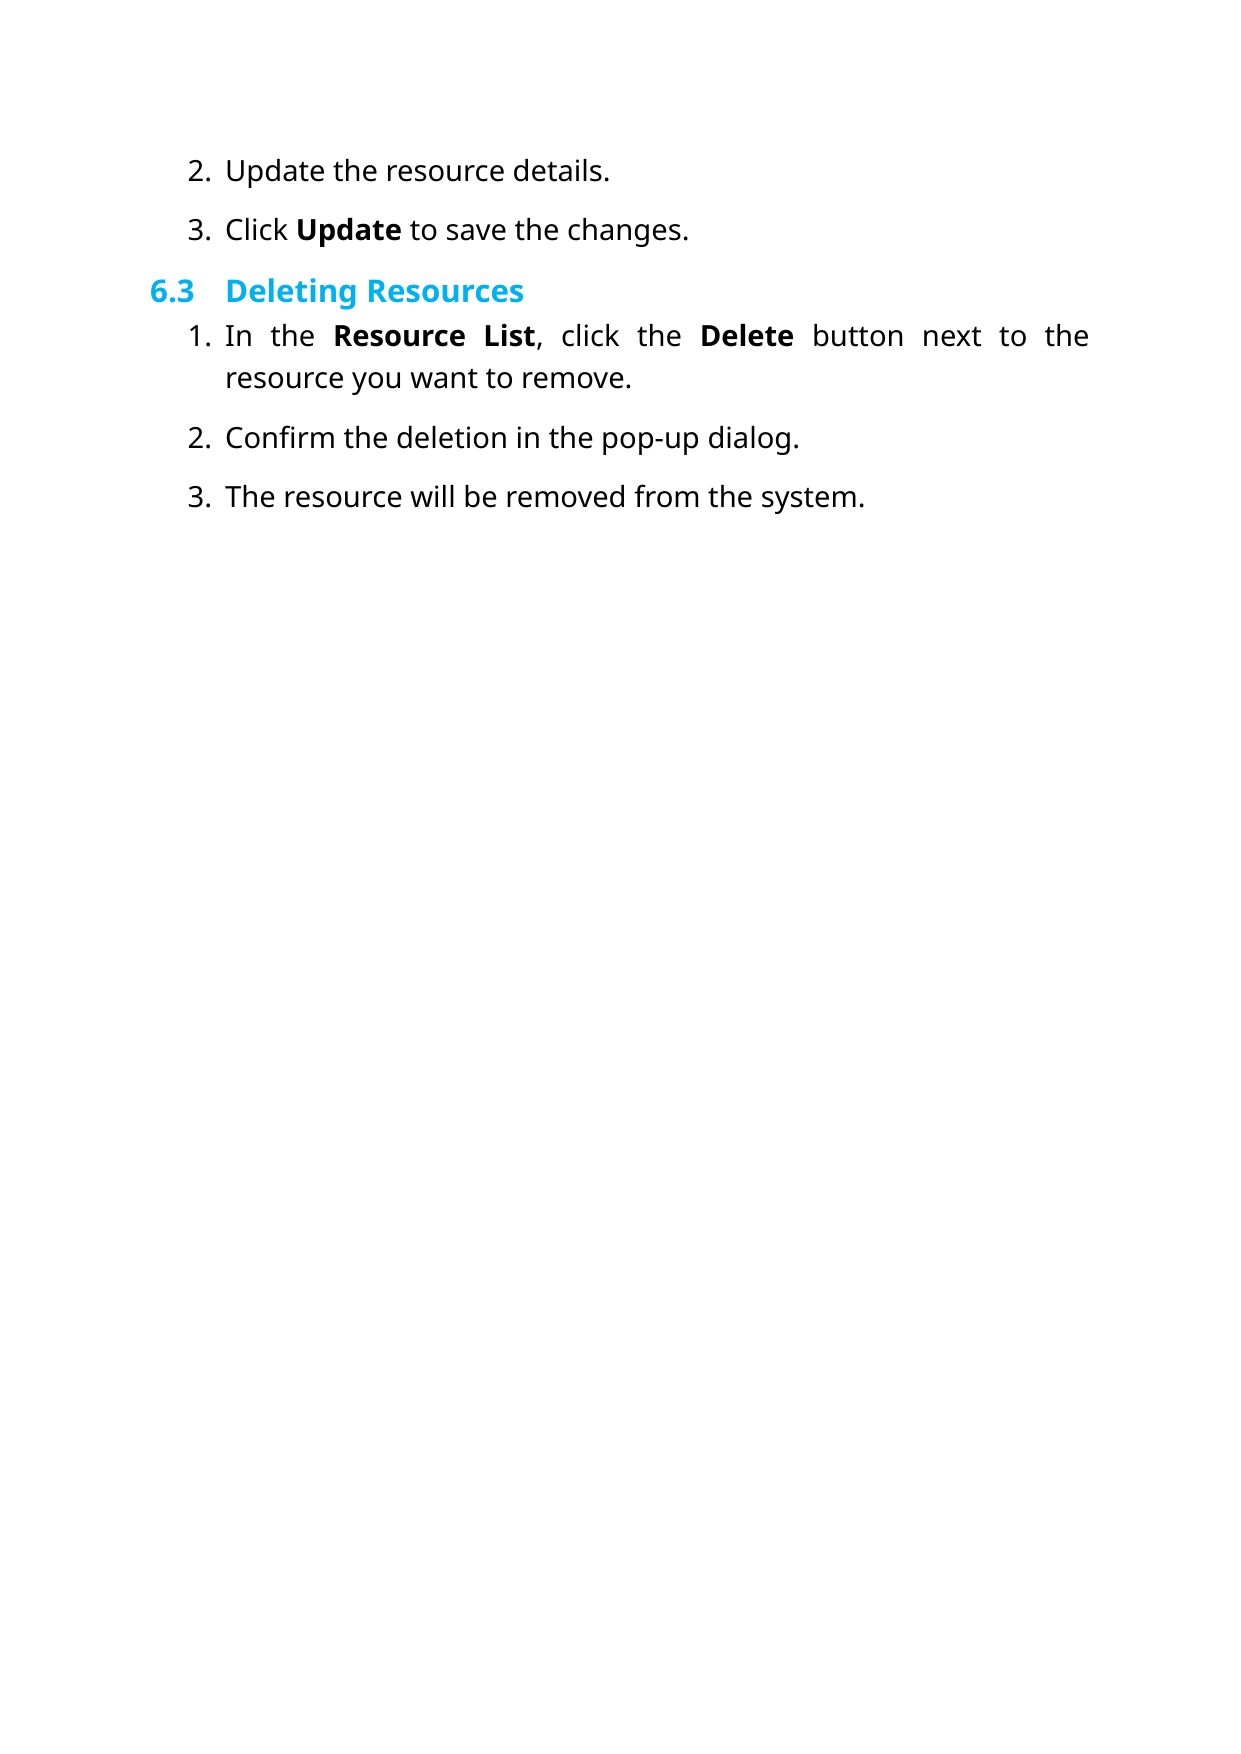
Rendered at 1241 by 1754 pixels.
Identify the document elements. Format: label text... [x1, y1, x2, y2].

subtitle Deleting Resources [150, 269, 1090, 312]
list Update the resource details. [187, 150, 1090, 190]
list Click Update to save the changes. [187, 209, 1090, 249]
list In the Resource List, click the Delete button next to the resource you want to remove. [187, 315, 1090, 397]
list The resource will be removed from the system. [187, 477, 1090, 516]
list Confirm the deletion in the pop-up dialog. [187, 417, 1090, 457]
